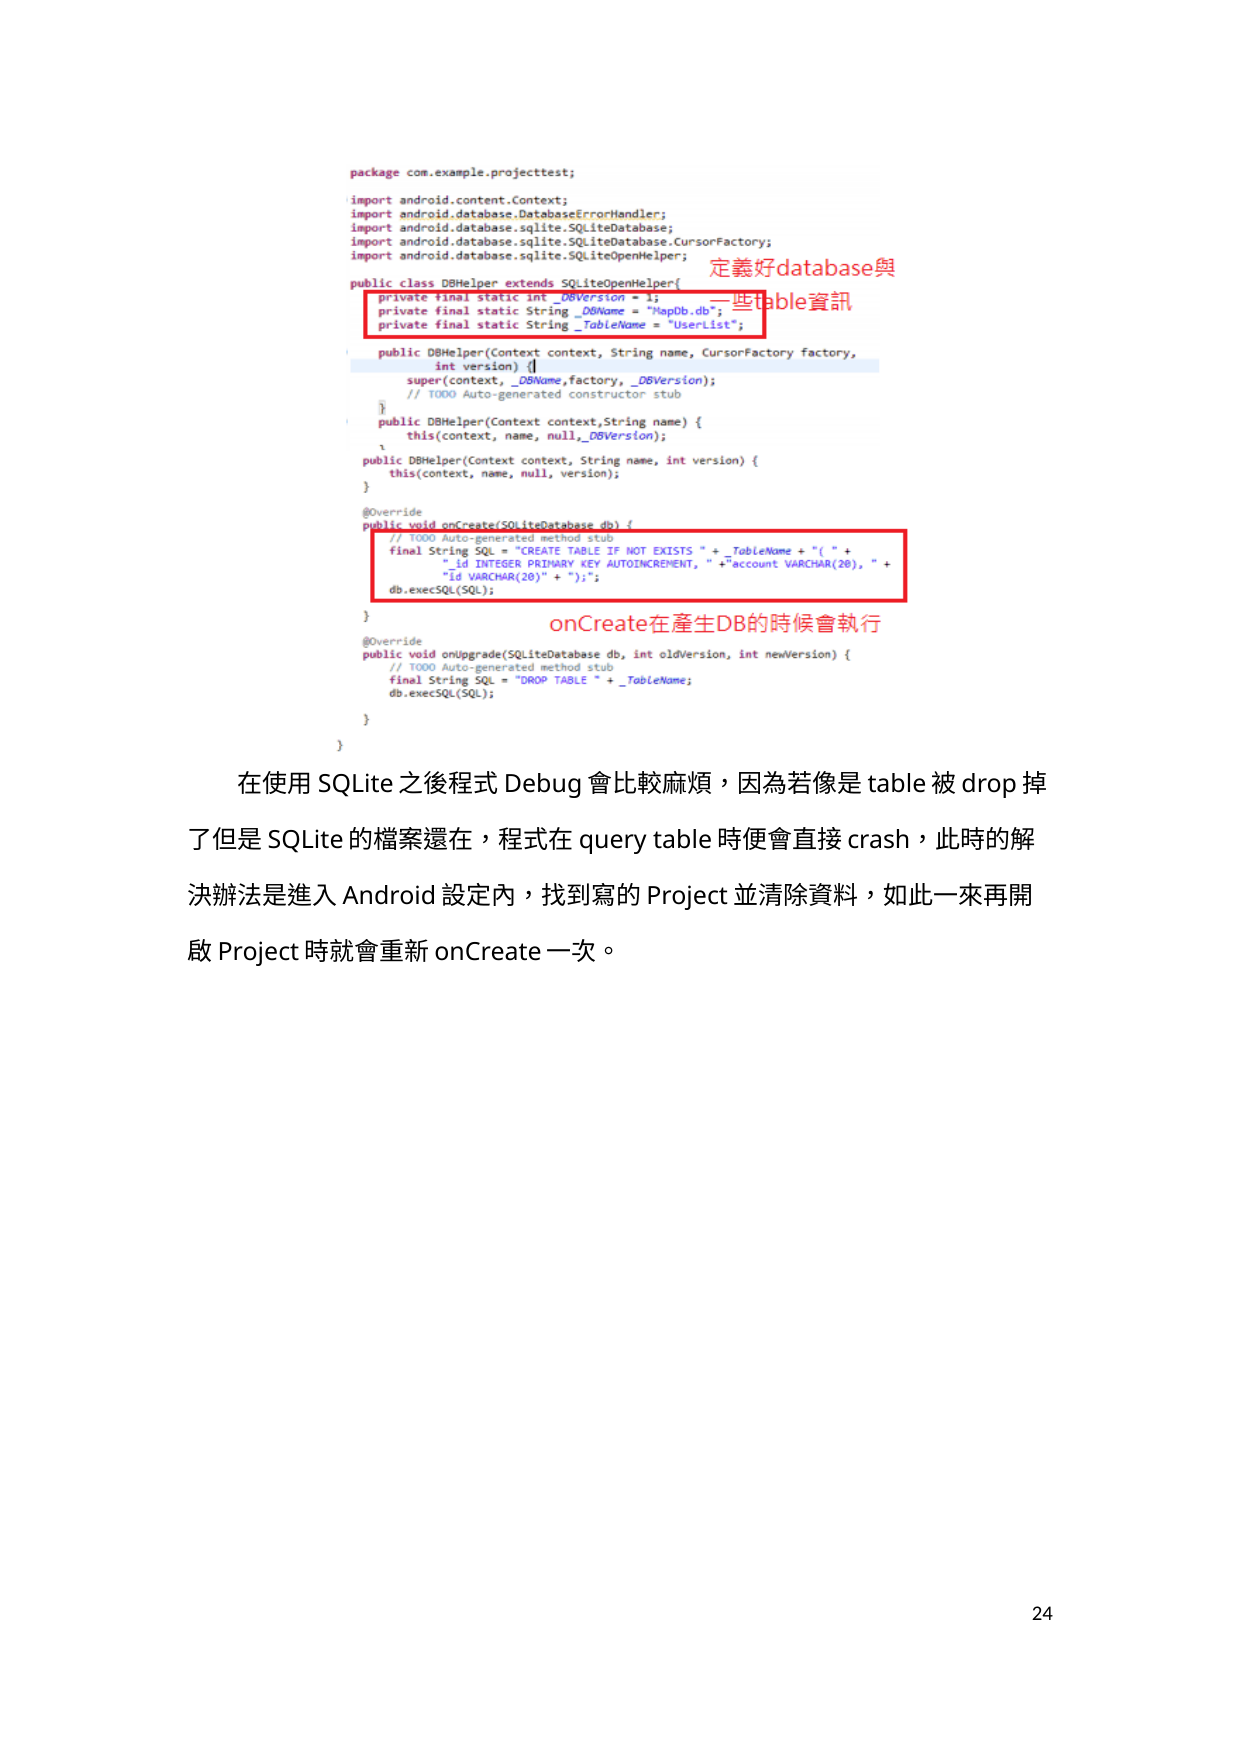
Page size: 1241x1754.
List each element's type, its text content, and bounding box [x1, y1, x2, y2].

text 在使用SQLite之後程式Debug會比較麻煩，因為若像是table被drop掉了但是SQLite的檔案還在，程式在query table時便會直接crash，此時的解決辦法是進入Android設定內，找到寫的Project並清除資料，如此一來再開啟Project時就會重新onCreate一次。 [187, 762, 1053, 969]
picture [324, 162, 916, 763]
